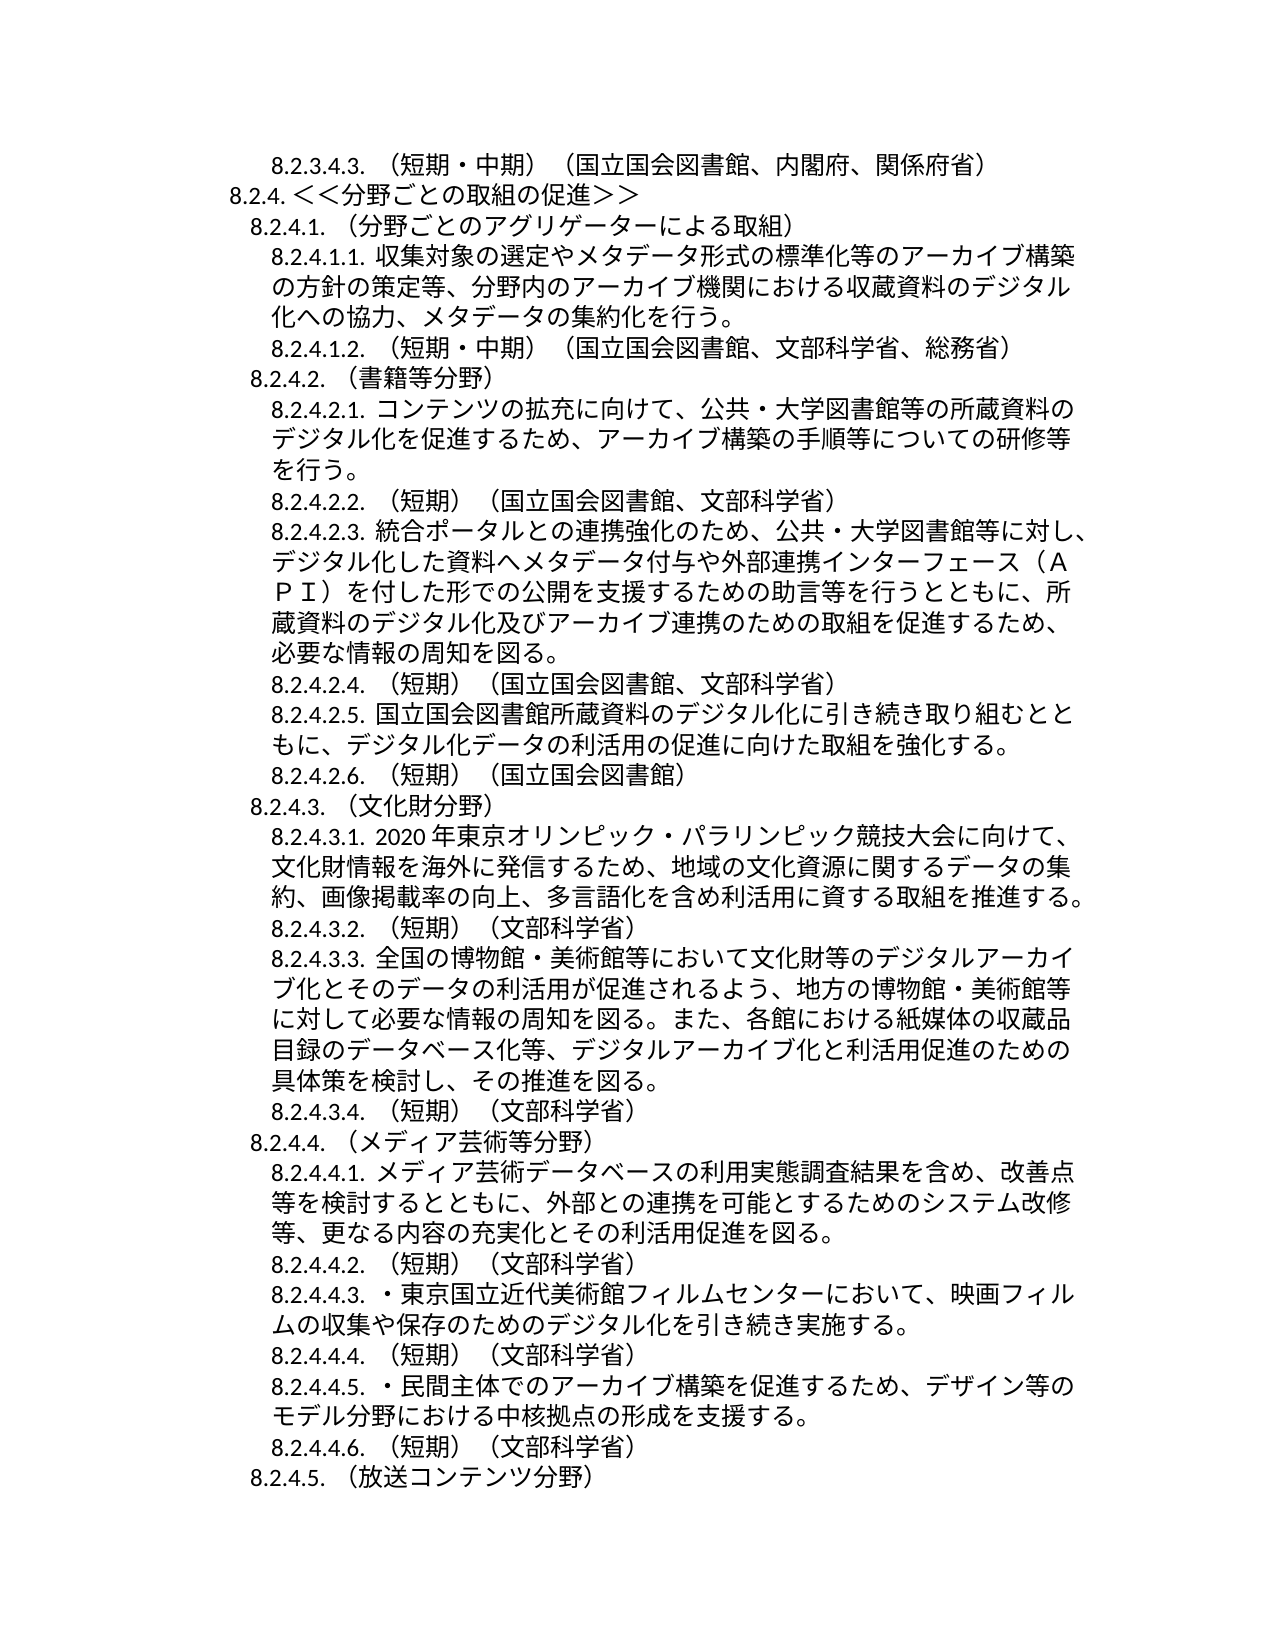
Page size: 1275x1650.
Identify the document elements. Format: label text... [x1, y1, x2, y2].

subtitle （メディア芸術等分野） [250, 1127, 1087, 1157]
subtitle 収集対象の選定やメタデータ形式の標準化等のアーカイブ構築の方針の策定等、分野内のアーカイブ機関における収蔵資料のデジタル化への協力、メタデータの集約化を行う。 [271, 242, 1087, 333]
subtitle （短期・中期）（国立国会図書館、文部科学省、総務省） [271, 333, 1087, 364]
subtitle コンテンツの拡充に向けて、公共・大学図書館等の所蔵資料のデジタル化を促進するため、アーカイブ構築の手順等についての研修等を行う。 [271, 394, 1087, 486]
subtitle （文化財分野） [250, 791, 1087, 821]
subtitle ・東京国立近代美術館フィルムセンターにおいて、映画フィルムの収集や保存のためのデジタル化を引き続き実施する。 [271, 1279, 1087, 1340]
subtitle （短期）（文部科学省） [271, 1249, 1087, 1279]
subtitle （書籍等分野） [250, 364, 1087, 394]
subtitle 国立国会図書館所蔵資料のデジタル化に引き続き取り組むとともに、デジタル化データの利活用の促進に向けた取組を強化する。 [271, 699, 1087, 760]
subtitle 統合ポータルとの連携強化のため、公共・大学図書館等に対し、デジタル化した資料へメタデータ付与や外部連携インターフェース（ＡＰＩ）を付した形での公開を支援するための助言等を行うとともに、所蔵資料のデジタル化及びアーカイブ連携のための取組を促進するため、必要な情報の周知を図る。 [271, 516, 1087, 669]
subtitle （短期）（国立国会図書館、文部科学省） [271, 669, 1087, 699]
subtitle （短期）（国立国会図書館） [271, 760, 1087, 791]
subtitle （短期・中期）（国立国会図書館、内閣府、関係府省） [271, 150, 1087, 181]
subtitle 全国の博物館・美術館等において文化財等のデジタルアーカイブ化とそのデータの利活用が促進されるよう、地方の博物館・美術館等に対して必要な情報の周知を図る。また、各館における紙媒体の収蔵品目録のデータベース化等、デジタルアーカイブ化と利活用促進のための具体策を検討し、その推進を図る。 [271, 943, 1087, 1096]
subtitle （短期）（文部科学省） [271, 913, 1087, 943]
subtitle メディア芸術データベースの利用実態調査結果を含め、改善点等を検討するとともに、外部との連携を可能とするためのシステム改修等、更なる内容の充実化とその利活用促進を図る。 [271, 1157, 1087, 1249]
subtitle （短期）（文部科学省） [271, 1432, 1087, 1462]
subtitle （分野ごとのアグリゲーターによる取組） [250, 211, 1087, 242]
subtitle （短期）（国立国会図書館、文部科学省） [271, 486, 1087, 516]
subtitle （短期）（文部科学省） [271, 1096, 1087, 1127]
subtitle 2020 年東京オリンピック・パラリンピック競技大会に向けて、文化財情報を海外に発信するため、地域の文化資源に関するデータの集約、画像掲載率の向上、多言語化を含め利活用に資する取組を推進する。 [271, 821, 1087, 913]
subtitle （放送コンテンツ分野） [250, 1462, 1087, 1493]
subtitle ＜＜分野ごとの取組の促進＞＞ [229, 181, 1087, 211]
subtitle ・民間主体でのアーカイブ構築を促進するため、デザイン等のモデル分野における中核拠点の形成を支援する。 [271, 1371, 1087, 1432]
subtitle （短期）（文部科学省） [271, 1340, 1087, 1371]
